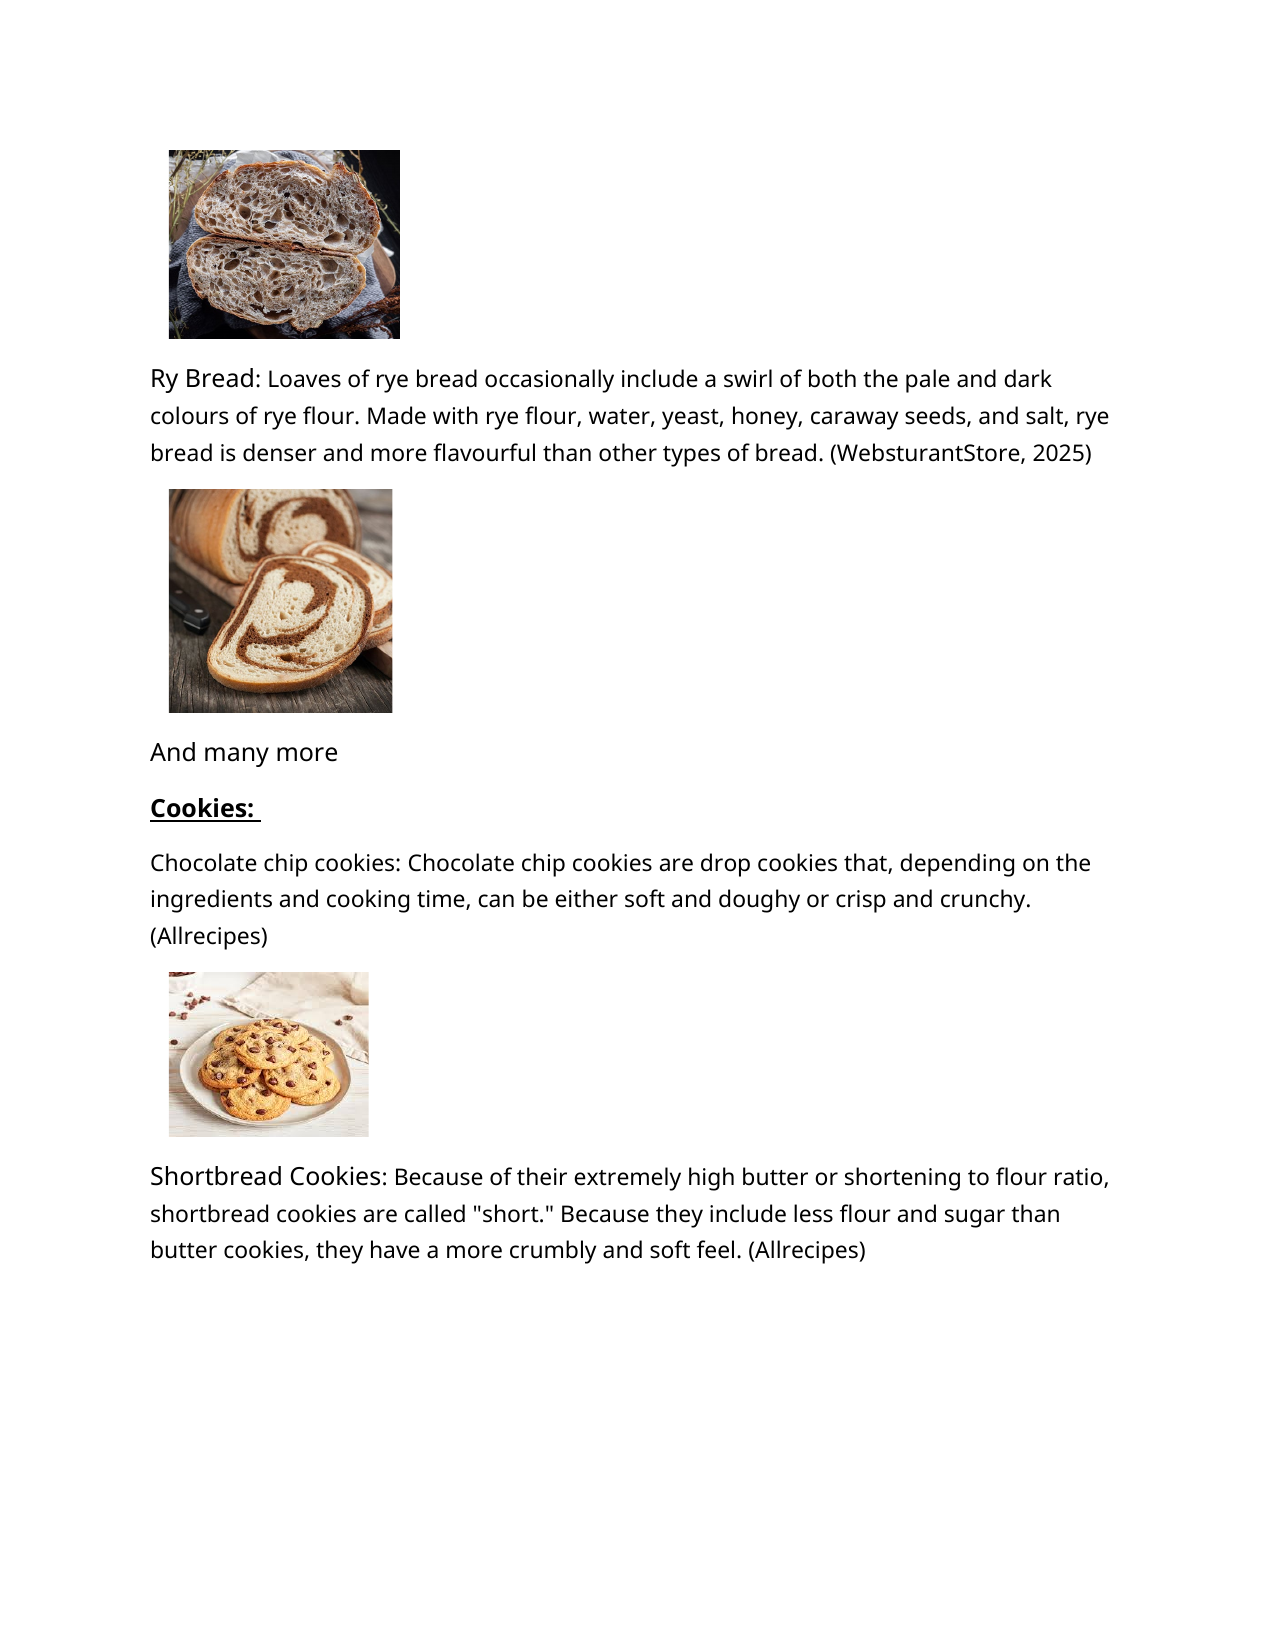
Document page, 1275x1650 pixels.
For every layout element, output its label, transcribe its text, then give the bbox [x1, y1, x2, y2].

text Shortbread Cookies: Because of their extremely high butter or shortening to flour ratio, shortbread cookies are called "short." Because they include less flour and sugar than butter cookies, they have a more crumbly and soft feel. (Allrecipes) [150, 1159, 1125, 1265]
text Ry Bread: Loaves of rye bread occasionally include a swirl of both the pale and dark colours of rye flour. Made with rye flour, water, yeast, honey, caraway seeds, and salt, rye bread is denser and more flavourful than other types of bread. (WebsturantStore, 2025) [150, 361, 1125, 468]
text And many more [150, 735, 1125, 769]
text Cookies: [150, 791, 1125, 825]
text Chocolate chip cookies: Chocolate chip cookies are drop cookies that, depending on the ingredients and cooking time, can be either soft and doughy or crisp and crunchy. (Allrecipes) [150, 847, 1125, 951]
